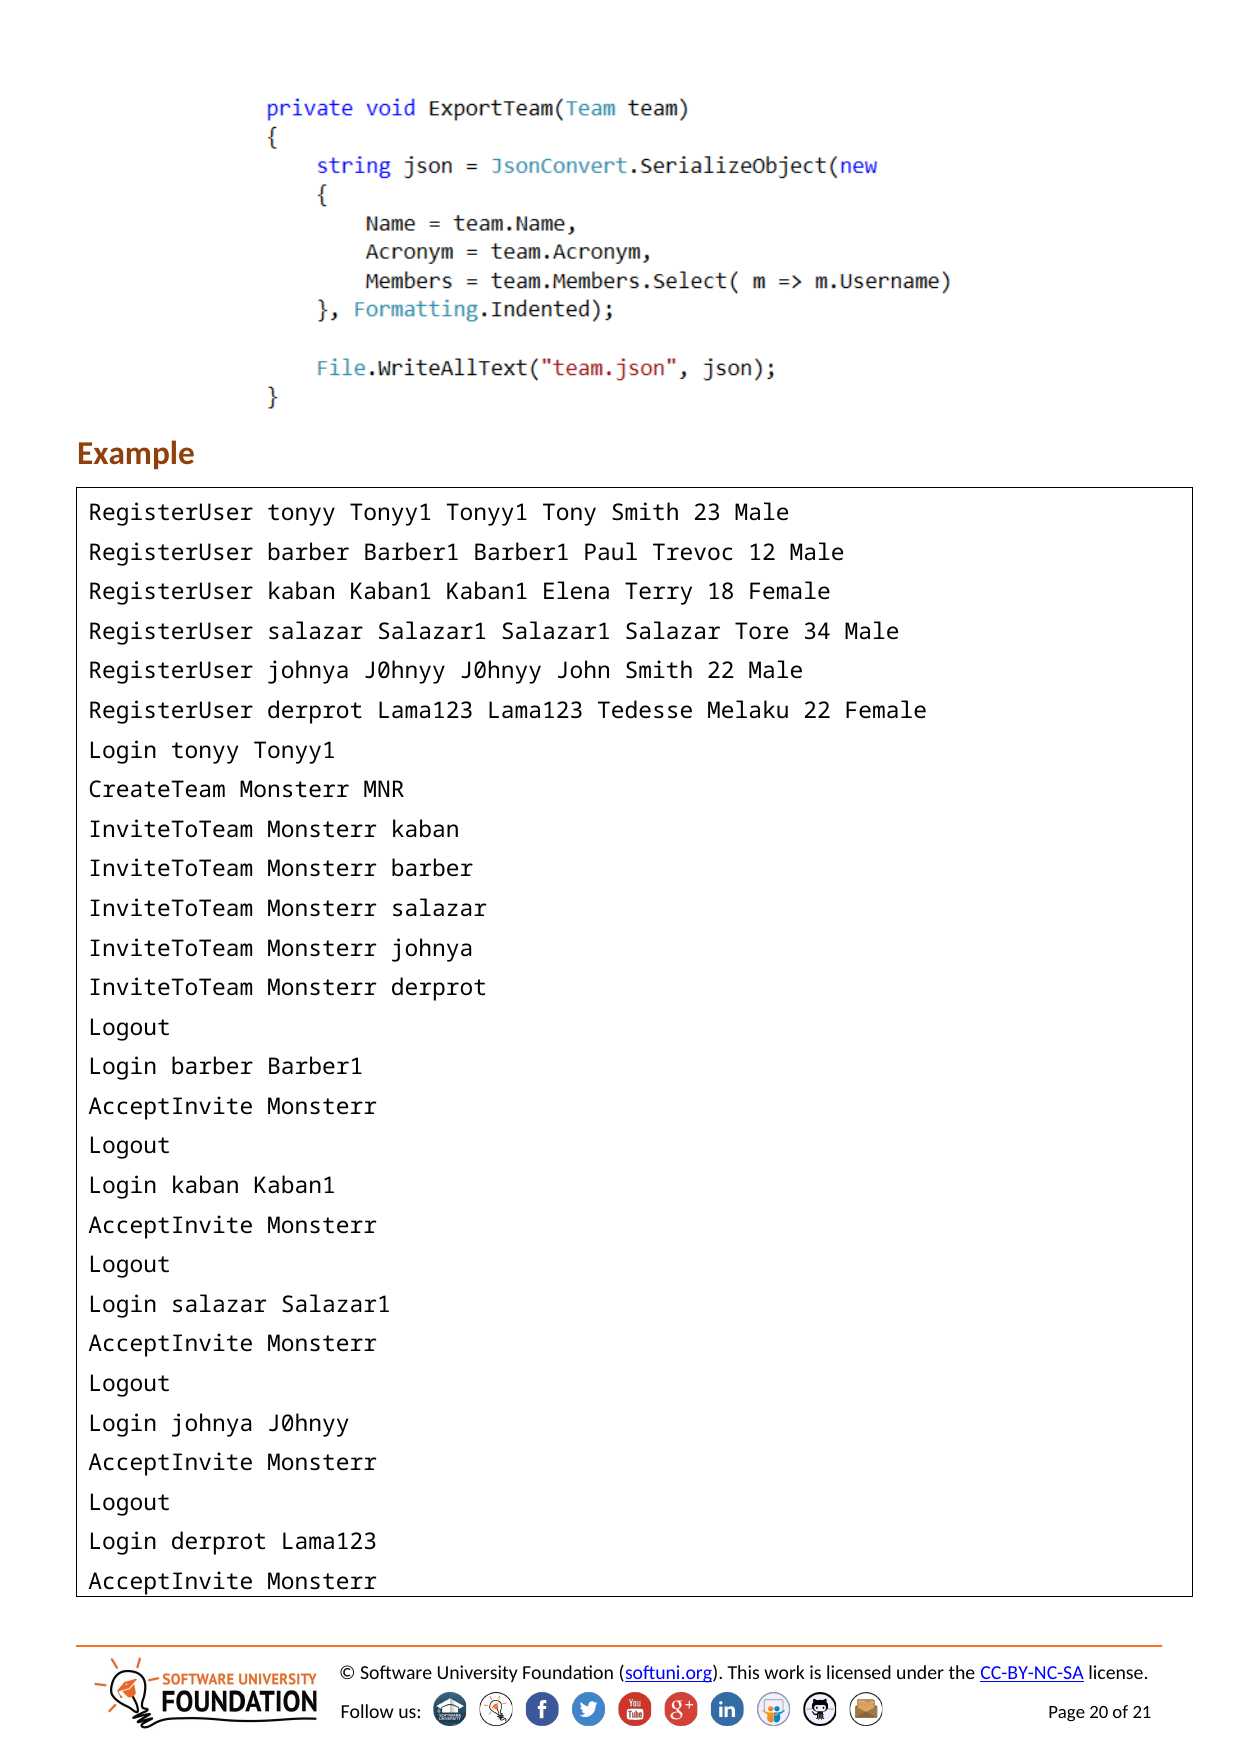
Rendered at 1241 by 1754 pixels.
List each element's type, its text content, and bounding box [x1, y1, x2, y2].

picture [93, 1656, 317, 1729]
picture [664, 1692, 698, 1726]
subtitle Example [77, 432, 1163, 472]
picture [757, 1692, 790, 1726]
picture [849, 1692, 883, 1726]
picture [710, 1692, 744, 1726]
picture [433, 1692, 467, 1726]
picture [803, 1692, 837, 1726]
picture [572, 1692, 605, 1726]
picture [618, 1692, 652, 1726]
picture [525, 1692, 559, 1726]
picture [257, 95, 983, 415]
picture [479, 1692, 513, 1726]
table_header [77, 488, 1192, 1596]
